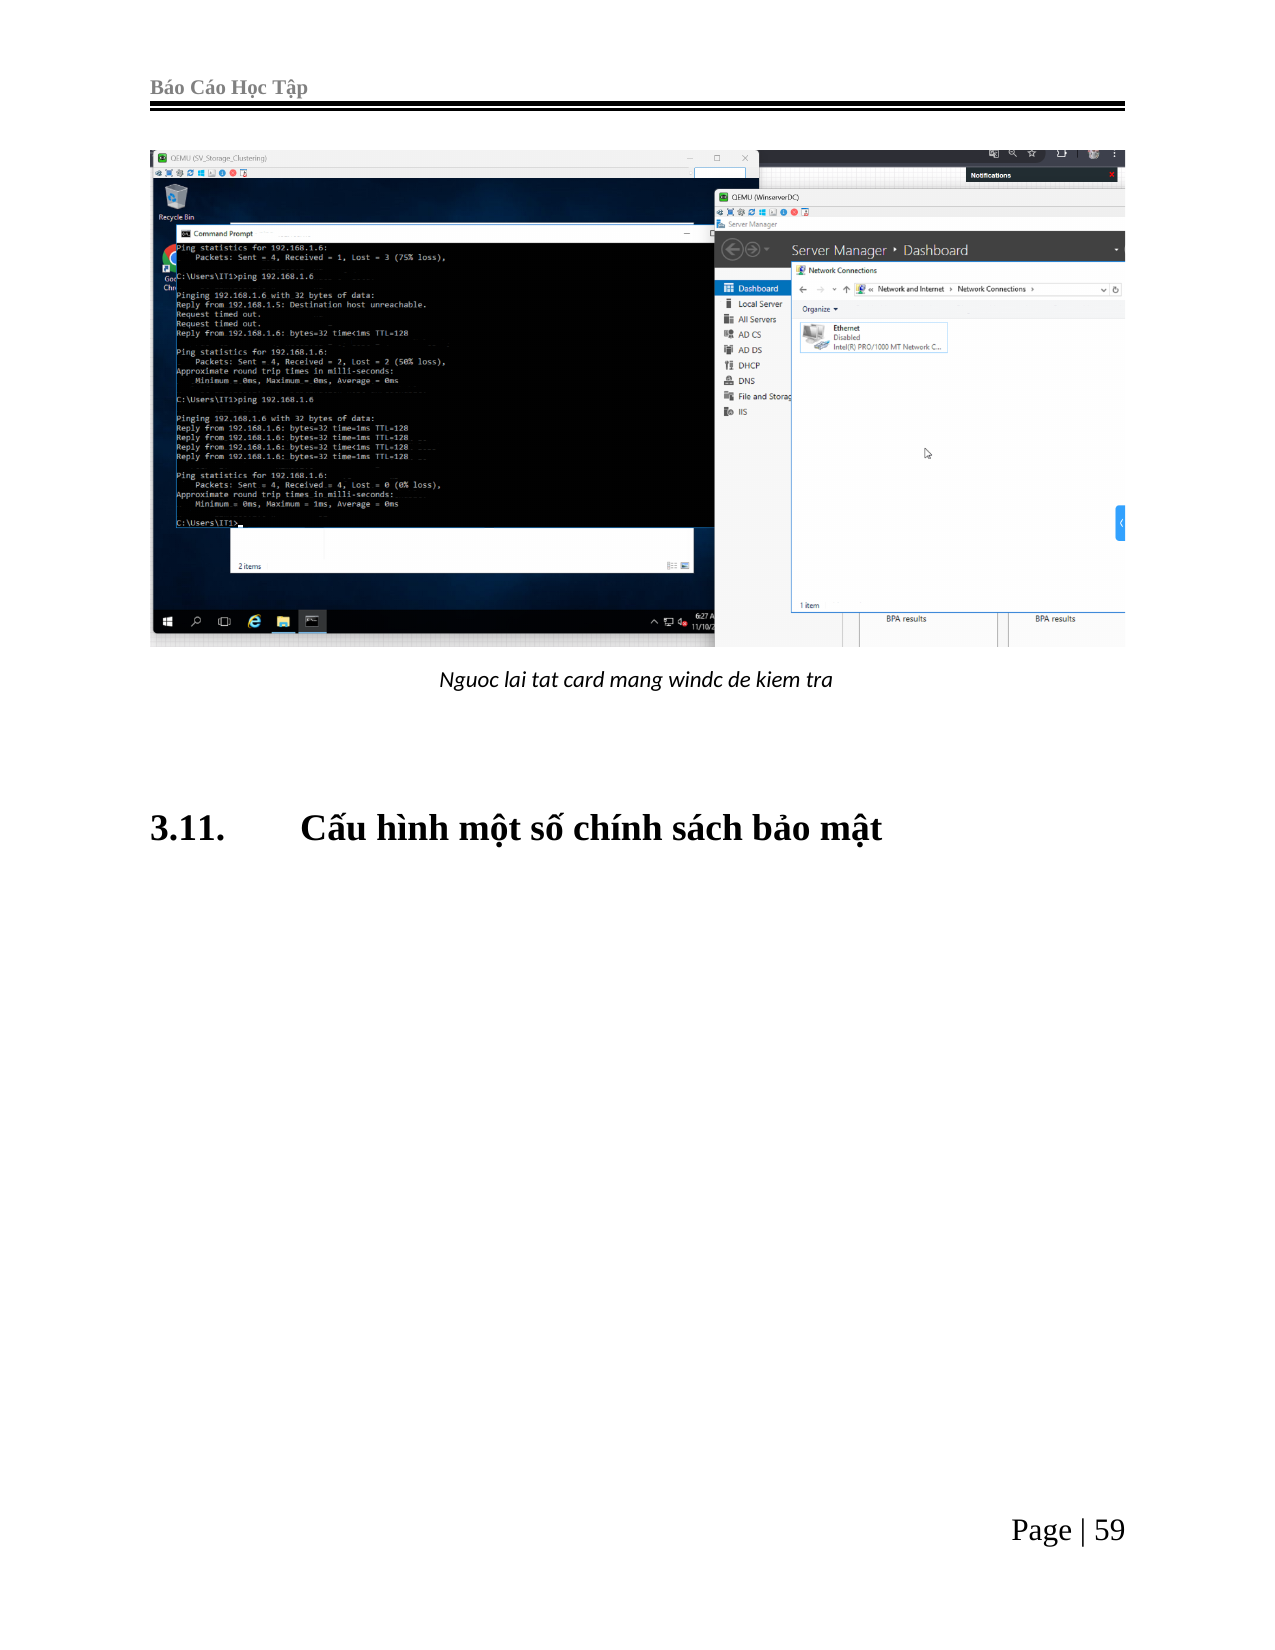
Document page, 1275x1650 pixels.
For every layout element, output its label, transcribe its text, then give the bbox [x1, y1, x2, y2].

text Nguoc lai tat card mang windc de kiem tra [150, 665, 1125, 693]
list Cấu hình một số chính sách bảo mật [150, 806, 1125, 849]
picture [150, 150, 1125, 647]
